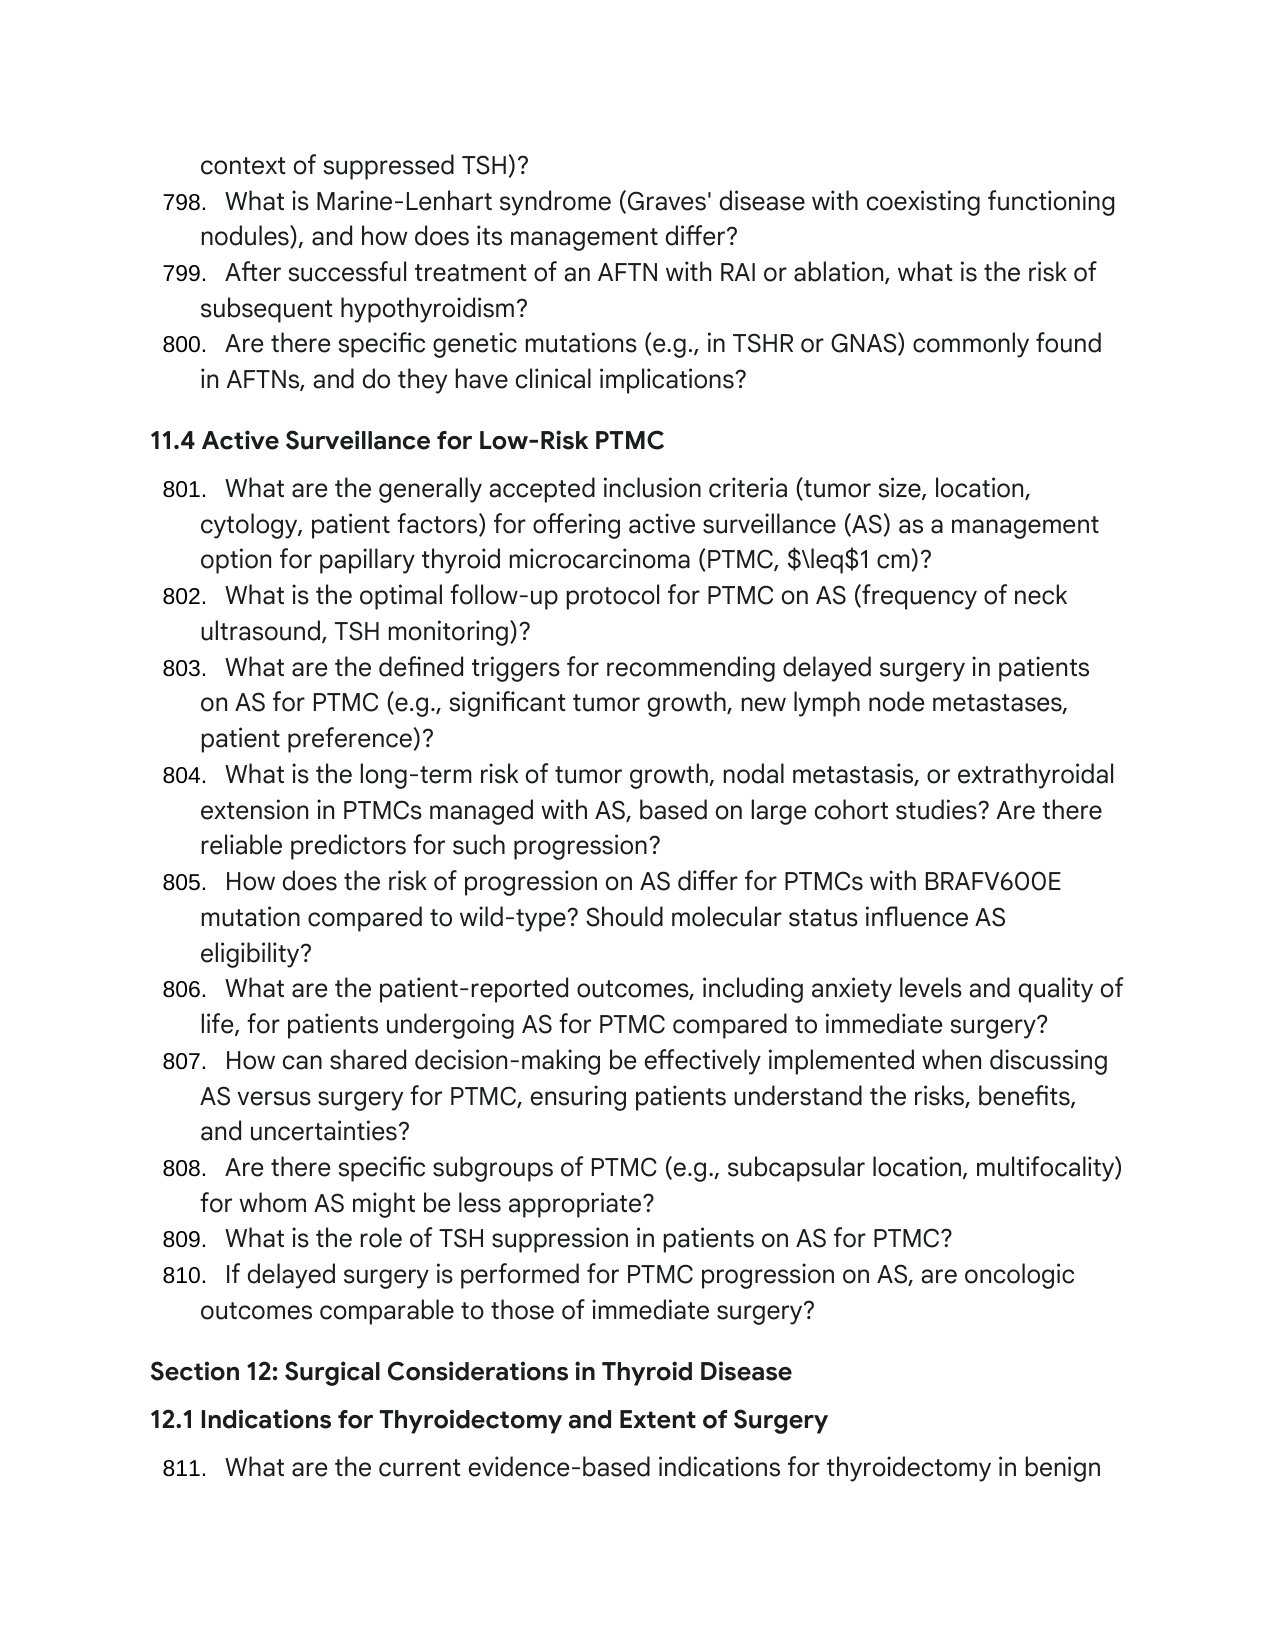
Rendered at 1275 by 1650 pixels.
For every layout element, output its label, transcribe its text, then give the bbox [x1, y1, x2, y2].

list What is the role of TSH suppression in patients on AS for PTMC? [162, 1224, 1125, 1255]
list What is the long-term risk of tumor growth, nodal metastasis, or extrathyroidal extension in PTMCs managed with AS, based on large cohort studies? Are there reliable predictors for such progression? [162, 759, 1125, 862]
list How does the risk of progression on AS differ for PTMCs with BRAFV600E mutation compared to wild-type? Should molecular status influence AS eligibility? [162, 866, 1125, 969]
subtitle 12.1 Indications for Thyroidectomy and Extent of Surgery [150, 1404, 1125, 1435]
list If delayed surgery is performed for PTMC progression on AS, are oncologic outcomes comparable to those of immediate surgery? [162, 1259, 1125, 1326]
list After successful treatment of an AFTN with RAI or ablation, what is the risk of subsequent hypothyroidism? [162, 257, 1125, 324]
list What are the generally accepted inclusion criteria (tumor size, location, cytology, patient factors) for offering active surveillance (AS) as a management option for papillary thyroid microcarcinoma (PTMC, $\leq$1 cm)? [162, 473, 1125, 576]
list How can shared decision-making be effectively implemented when discussing AS versus surgery for PTMC, ensuring patients understand the risks, benefits, and uncertainties? [162, 1045, 1125, 1148]
list What is the optimal follow-up protocol for PTMC on AS (frequency of neck ultrasound, TSH monitoring)? [162, 581, 1125, 648]
subtitle Section 12: Surgical Considerations in Thyroid Disease [150, 1356, 1125, 1387]
subtitle 11.4 Active Surveillance for Low-Risk PTMC [150, 425, 1125, 456]
list Are there specific genetic mutations (e.g., in TSHR or GNAS) commonly found in AFTNs, and do they have clinical implications? [162, 329, 1125, 396]
list What are the defined triggers for recommending delayed surgery in patients on AS for PTMC (e.g., significant tumor growth, new lymph node metastases, patient preference)? [162, 652, 1125, 755]
list What are the patient-reported outcomes, including anxiety levels and quality of life, for patients undergoing AS for PTMC compared to immediate surgery? [162, 973, 1125, 1041]
list What is Marine-Lenhart syndrome (Graves' disease with coexisting functioning nodules), and how does its management differ? [162, 186, 1125, 253]
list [162, 1452, 1125, 1484]
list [162, 150, 1125, 181]
list Are there specific subgroups of PTMC (e.g., subcapsular location, multifocality) for whom AS might be less appropriate? [162, 1152, 1125, 1219]
